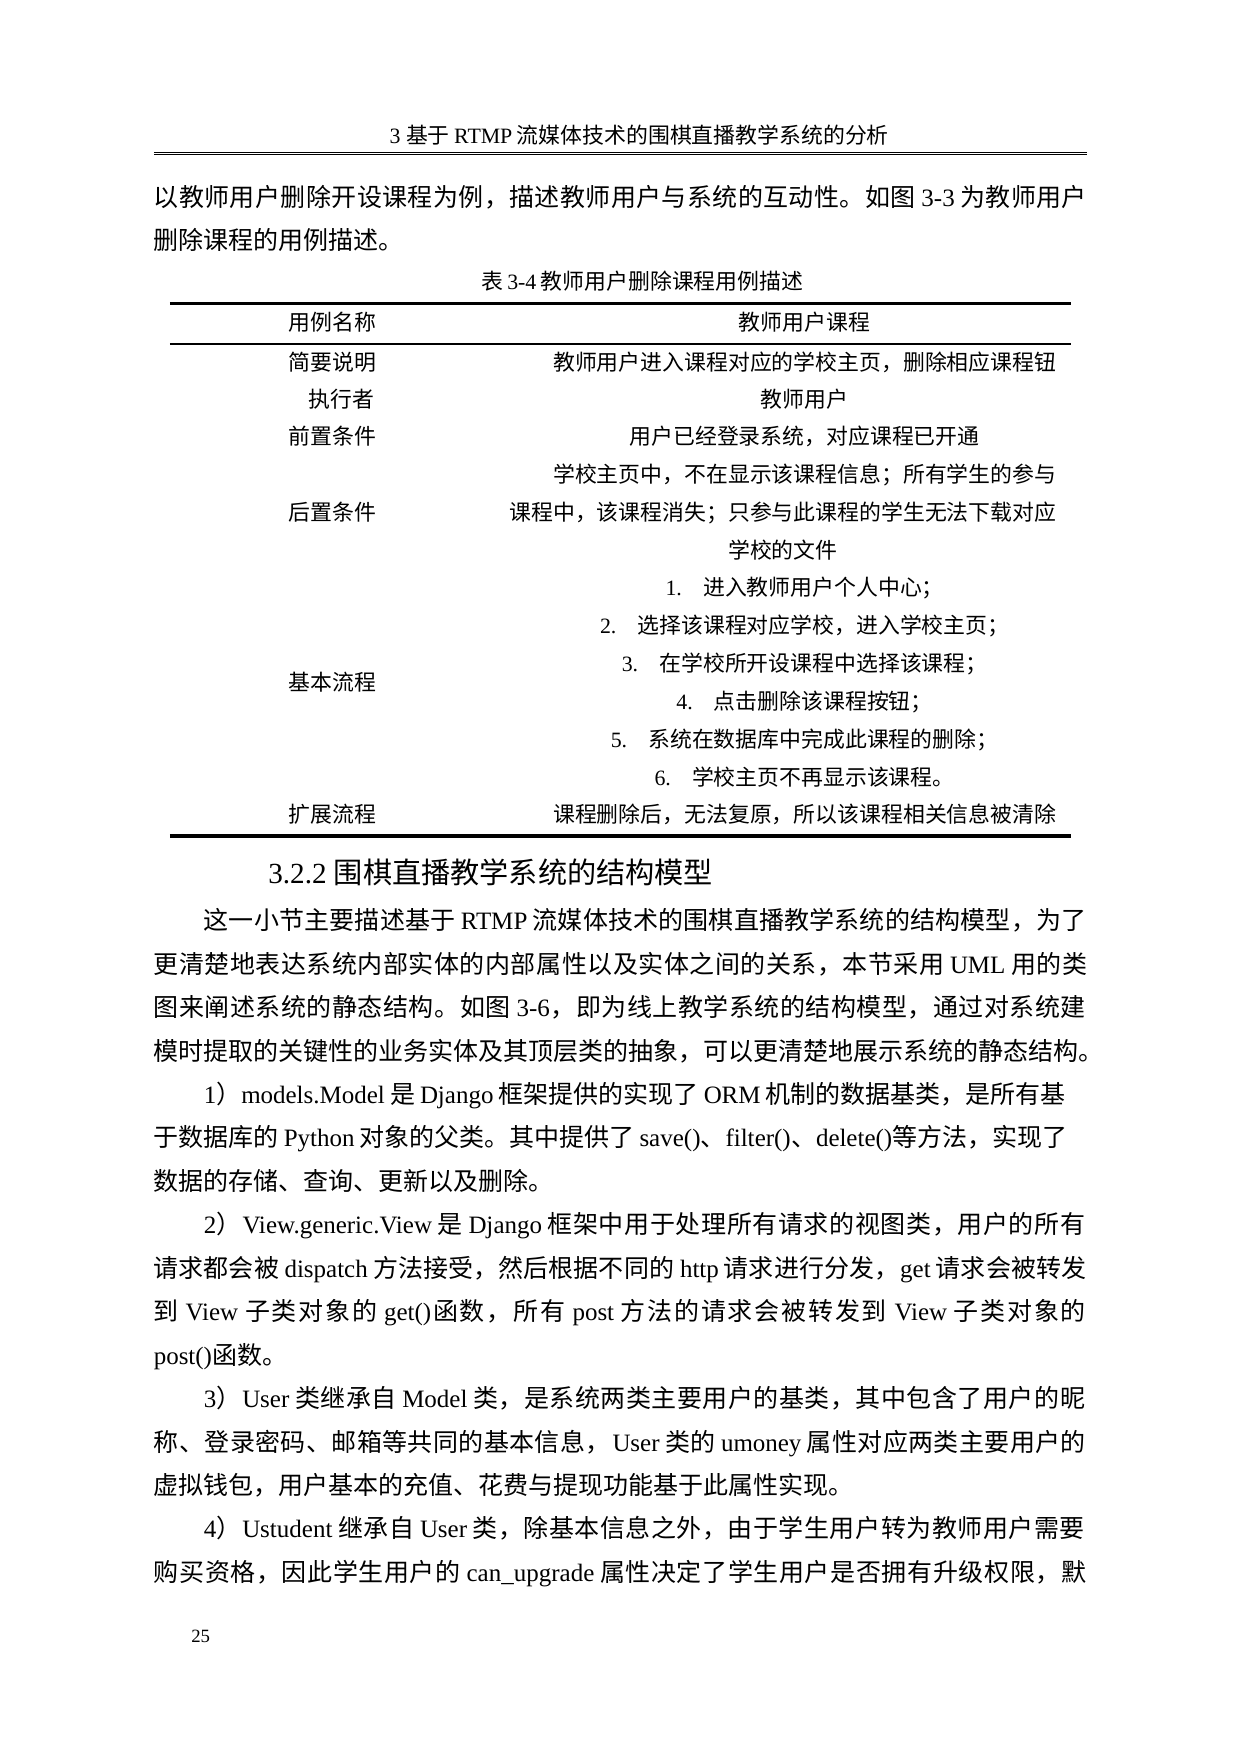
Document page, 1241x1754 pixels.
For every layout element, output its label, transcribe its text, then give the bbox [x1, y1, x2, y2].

table_header 用例名称 [170, 305, 494, 342]
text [153, 177, 1087, 257]
table_cell 用户已经登录系统，对应课程已开通 [495, 419, 1071, 457]
table_cell 进入教师用户个人中心； 选择该课程对应学校，进入学校主页； 在学校所开设课程中选择该课程； 点击删除该课程按钮； 系统在数据库中完成此课程的删除； 学校主页不再显示该课程。 [495, 570, 1071, 797]
table_cell 执行者 [170, 382, 494, 419]
text 这一小节主要描述基于RTMP流媒体技术的围棋直播教学系统的结构模型，为了更清楚地表达系统内部实体的内部属性以及实体之间的关系，本节采用UML用的类图来阐述系统的静态结构。如图3-6，即为线上教学系统的结构模型，通过对系统建模时提取的关键性的业务实体及其顶层类的抽象，可以更清楚地展示系统的静态结构。 [153, 901, 1087, 1067]
table_cell 简要说明 [170, 345, 494, 382]
text 2）View.generic.View是Django框架中用于处理所有请求的视图类，用户的所有请求都会被dispatch方法接受，然后根据不同的http请求进行分发，get请求会被转发到View子类对象的get()函数，所有post方法的请求会被转发到View子类对象的post()函数。 [153, 1205, 1087, 1371]
table_cell 课程删除后，无法复原，所以该课程相关信息被清除 [495, 797, 1071, 834]
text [153, 1509, 1087, 1588]
table_header 教师用户课程 [495, 305, 1071, 342]
table_cell 教师用户 [495, 382, 1071, 419]
table_cell 基本流程 [170, 570, 494, 797]
table_cell 扩展流程 [170, 797, 494, 834]
table_cell 学校主页中，不在显示该课程信息；所有学生的参与课程中，该课程消失；只参与此课程的学生无法下载对应学校的文件 [495, 457, 1071, 570]
text 1）models.Model是Django框架提供的实现了ORM机制的数据基类，是所有基于数据库的Python对象的父类。其中提供了save()、filter()、delete()等方法，实现了数据的存储、查询、更新以及删除。 [153, 1074, 1087, 1198]
text 3）User类继承自Model类，是系统两类主要用户的基类，其中包含了用户的昵称、登录密码、邮箱等共同的基本信息，User类的umoney属性对应两类主要用户的虚拟钱包，用户基本的充值、花费与提现功能基于此属性实现。 [153, 1378, 1087, 1502]
table_cell 后置条件 [170, 457, 494, 570]
table_cell 教师用户进入课程对应的学校主页，删除相应课程钮 [495, 345, 1071, 382]
text 表3-4教师用户删除课程用例描述 [153, 264, 1087, 296]
subtitle 围棋直播教学系统的结构模型 [268, 850, 1087, 892]
table_cell 前置条件 [170, 419, 494, 457]
